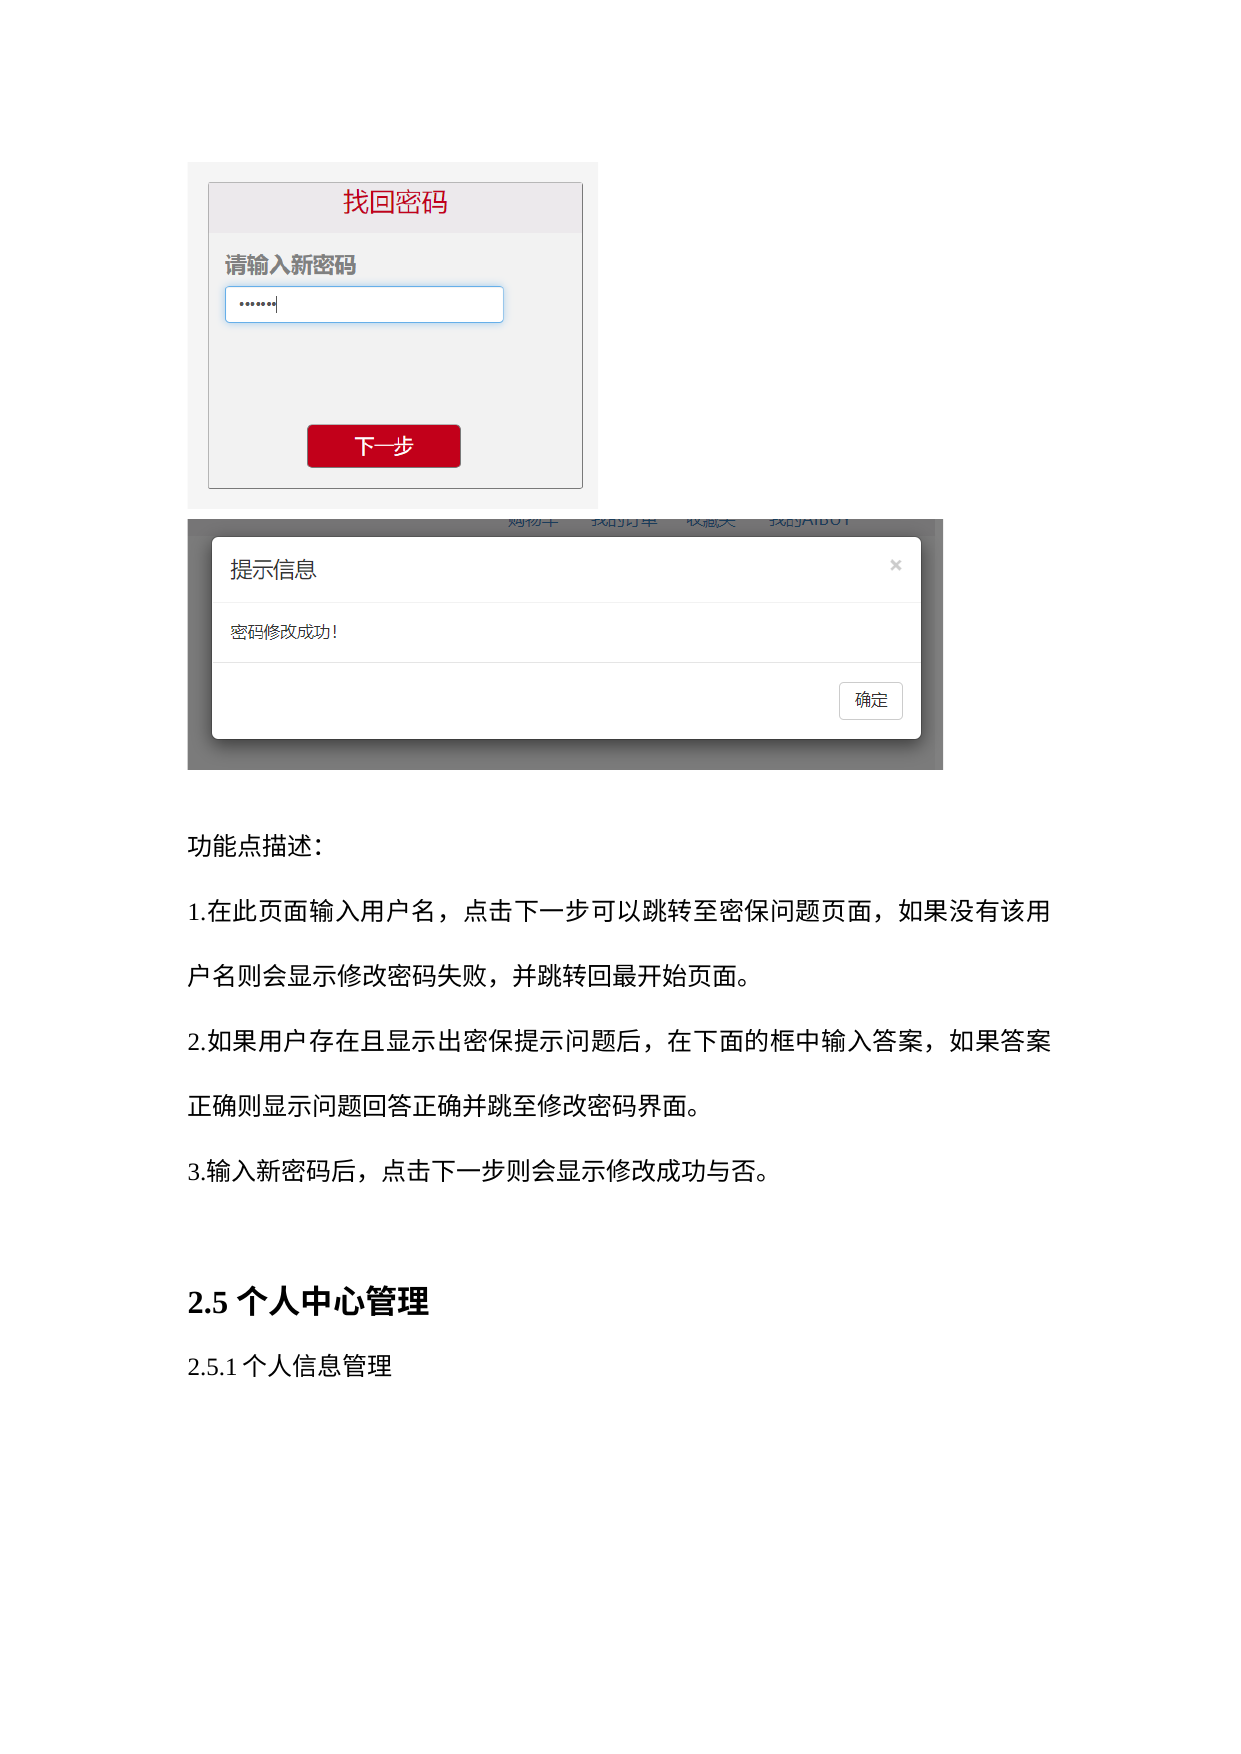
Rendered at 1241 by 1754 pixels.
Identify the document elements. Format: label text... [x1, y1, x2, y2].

text 功能点描述： [187, 812, 1053, 877]
text 3.输入新密码后，点击下一步则会显示修改成功与否。 [187, 1137, 1053, 1202]
picture [187, 519, 944, 770]
text 2.如果用户存在且显示出密保提示问题后，在下面的框中输入答案，如果答案正确则显示问题回答正确并跳至修改密码界面。 [187, 1007, 1053, 1137]
picture [187, 162, 599, 509]
text 1.在此页面输入用户名，点击下一步可以跳转至密保问题页面，如果没有该用户名则会显示修改密码失败，并跳转回最开始页面。 [187, 877, 1053, 1007]
text 2.5 个人中心管理 [187, 1267, 1053, 1332]
text 2.5.1个人信息管理 [187, 1332, 1053, 1397]
